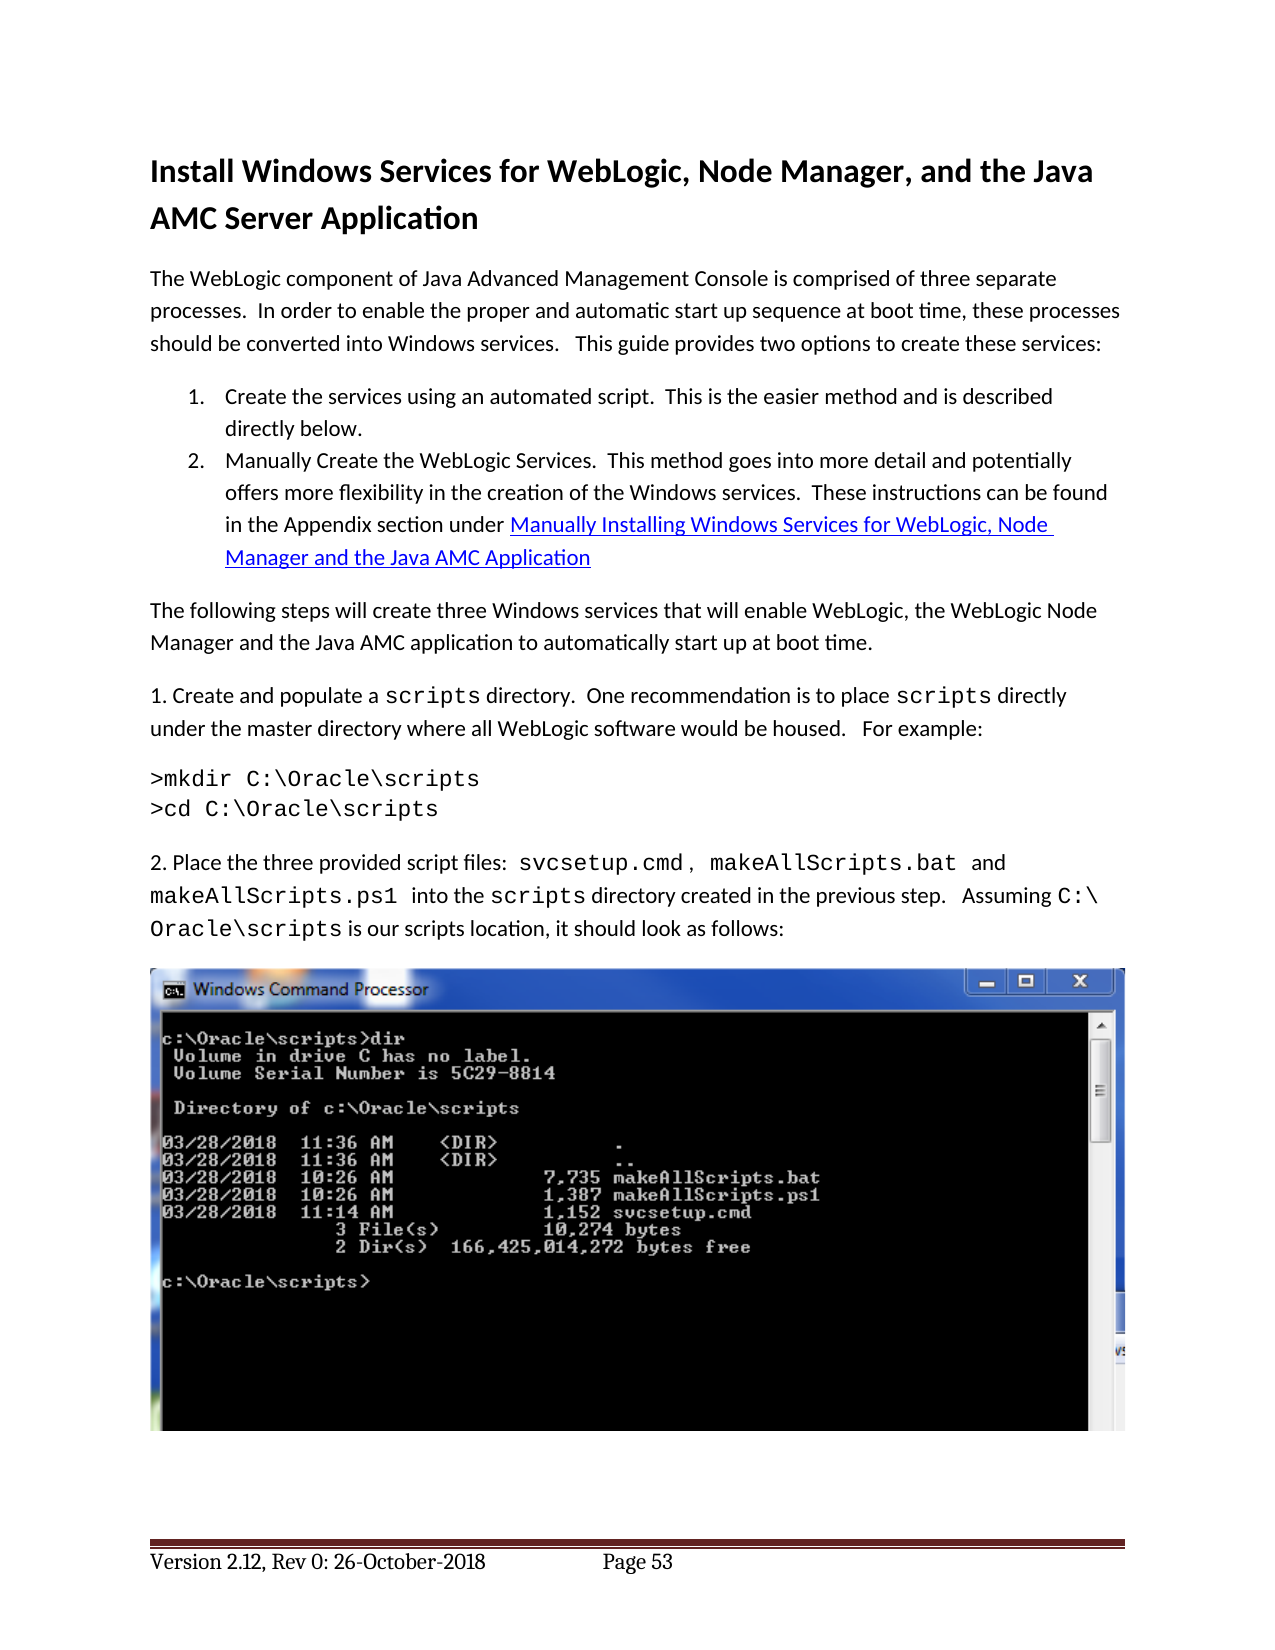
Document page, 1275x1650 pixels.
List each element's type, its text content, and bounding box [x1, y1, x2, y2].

text >mkdir C:\Oracle\scripts [150, 767, 1125, 793]
text The following steps will create three Windows services that will enable WebLogic, the WebLogic Node Manager and the Java AMC application to automatically start up at boot time. [150, 596, 1125, 656]
list Create the services using an automated script. This is the easier method and is described directly below. [187, 382, 1125, 442]
text Install Windows Services for WebLogic, Node Manager, and the Java AMC Server Application [150, 150, 1125, 237]
text 1. Create and populate a scripts directory. One recommendation is to place scripts directly under the master directory where all WebLogic software would be housed. For example: [150, 681, 1125, 742]
text >cd C:\Oracle\scripts [150, 797, 1125, 823]
picture [150, 968, 1125, 1431]
text 2. Place the three provided script files: svcsetup.cmd , makeAllScripts.bat and makeAllScripts.ps1 into the scripts directory created in the previous step. Assuming C:\Oracle\scripts is our scripts location, it should look as follows: [150, 848, 1125, 943]
text The WebLogic component of Java Advanced Management Console is comprised of three separate processes. In order to enable the proper and automatic start up sequence at boot time, these processes should be converted into Windows services. This guide provides two options to create these services: [150, 264, 1125, 357]
list Manually Create the WebLogic Services. This method goes into more detail and potentially offers more flexibility in the creation of the Windows services. These instructions can be found in the Appendix section under Manually Installing Windows Services for WebLogic, Node Manager and the Java AMC Application [187, 446, 1125, 571]
